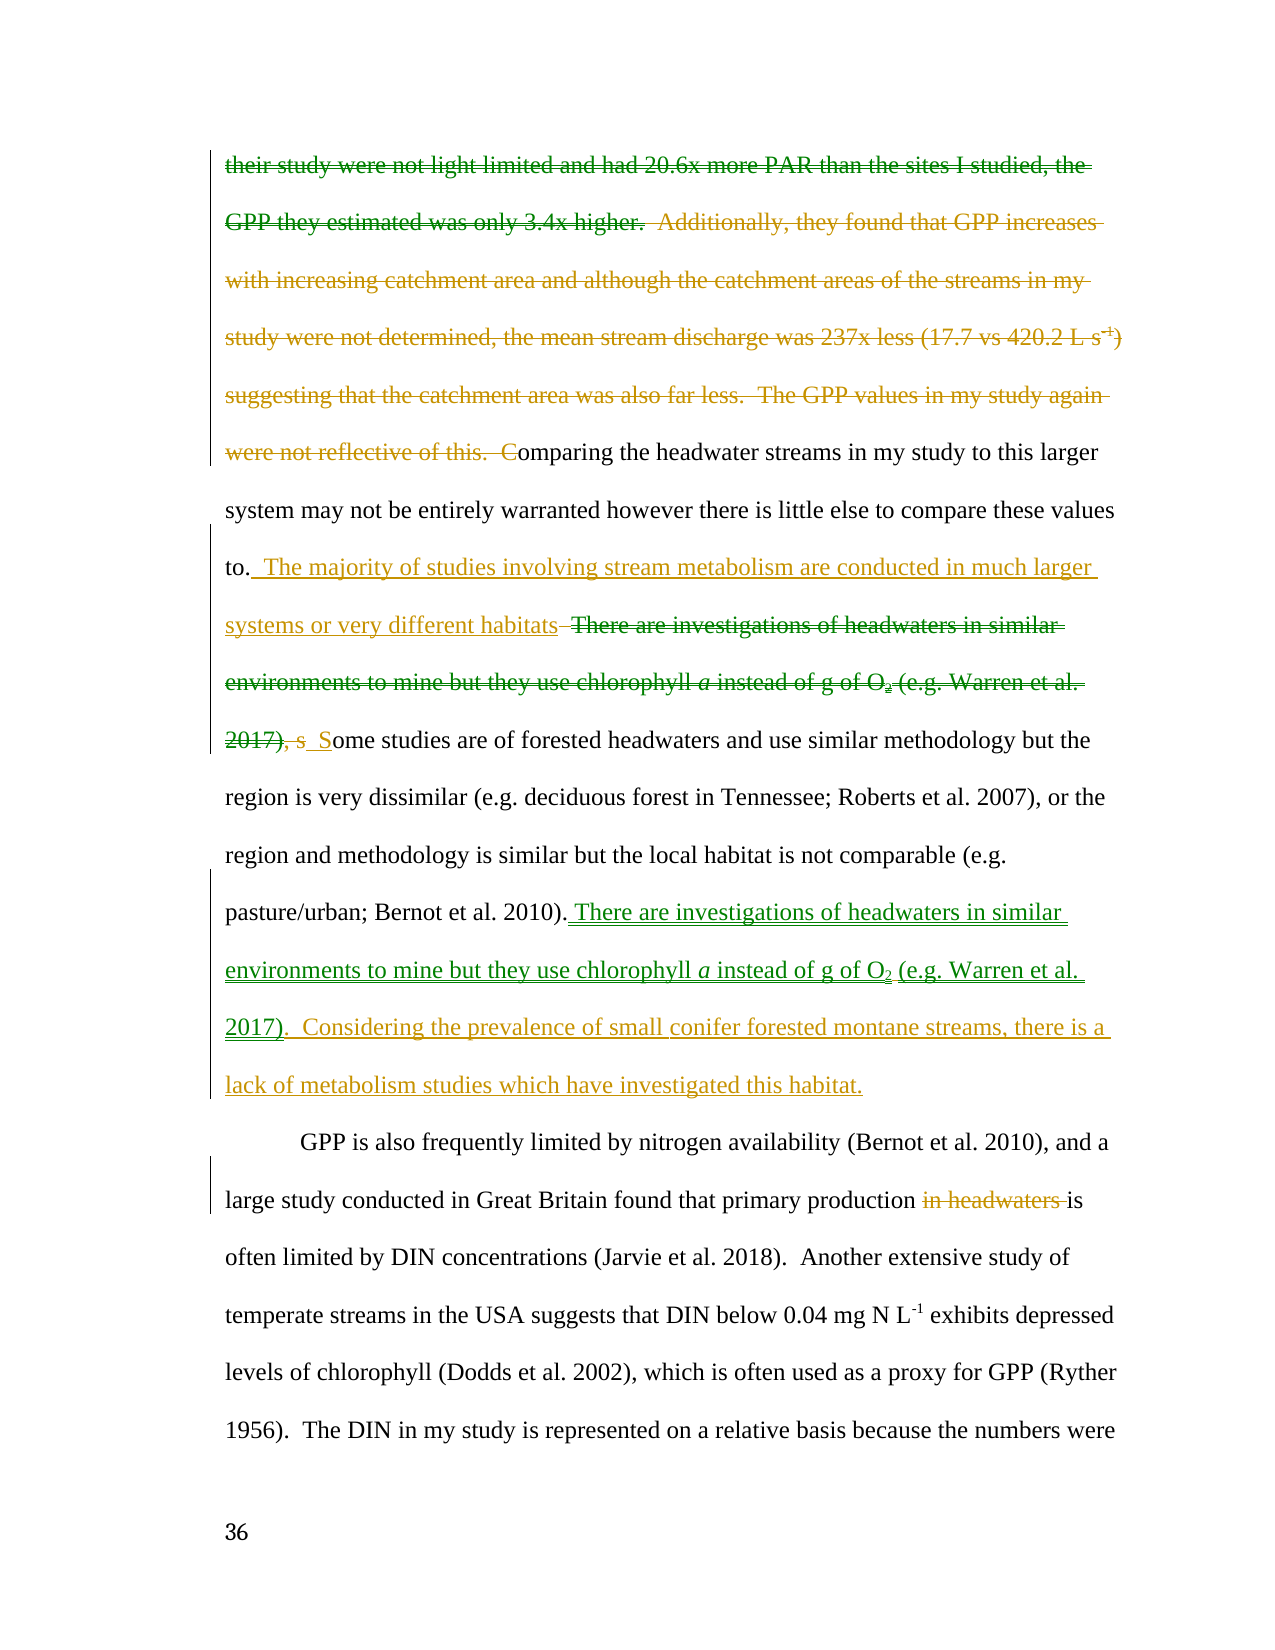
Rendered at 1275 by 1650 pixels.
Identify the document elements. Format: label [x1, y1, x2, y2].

text [225, 150, 1125, 1099]
text [225, 1127, 1125, 1444]
